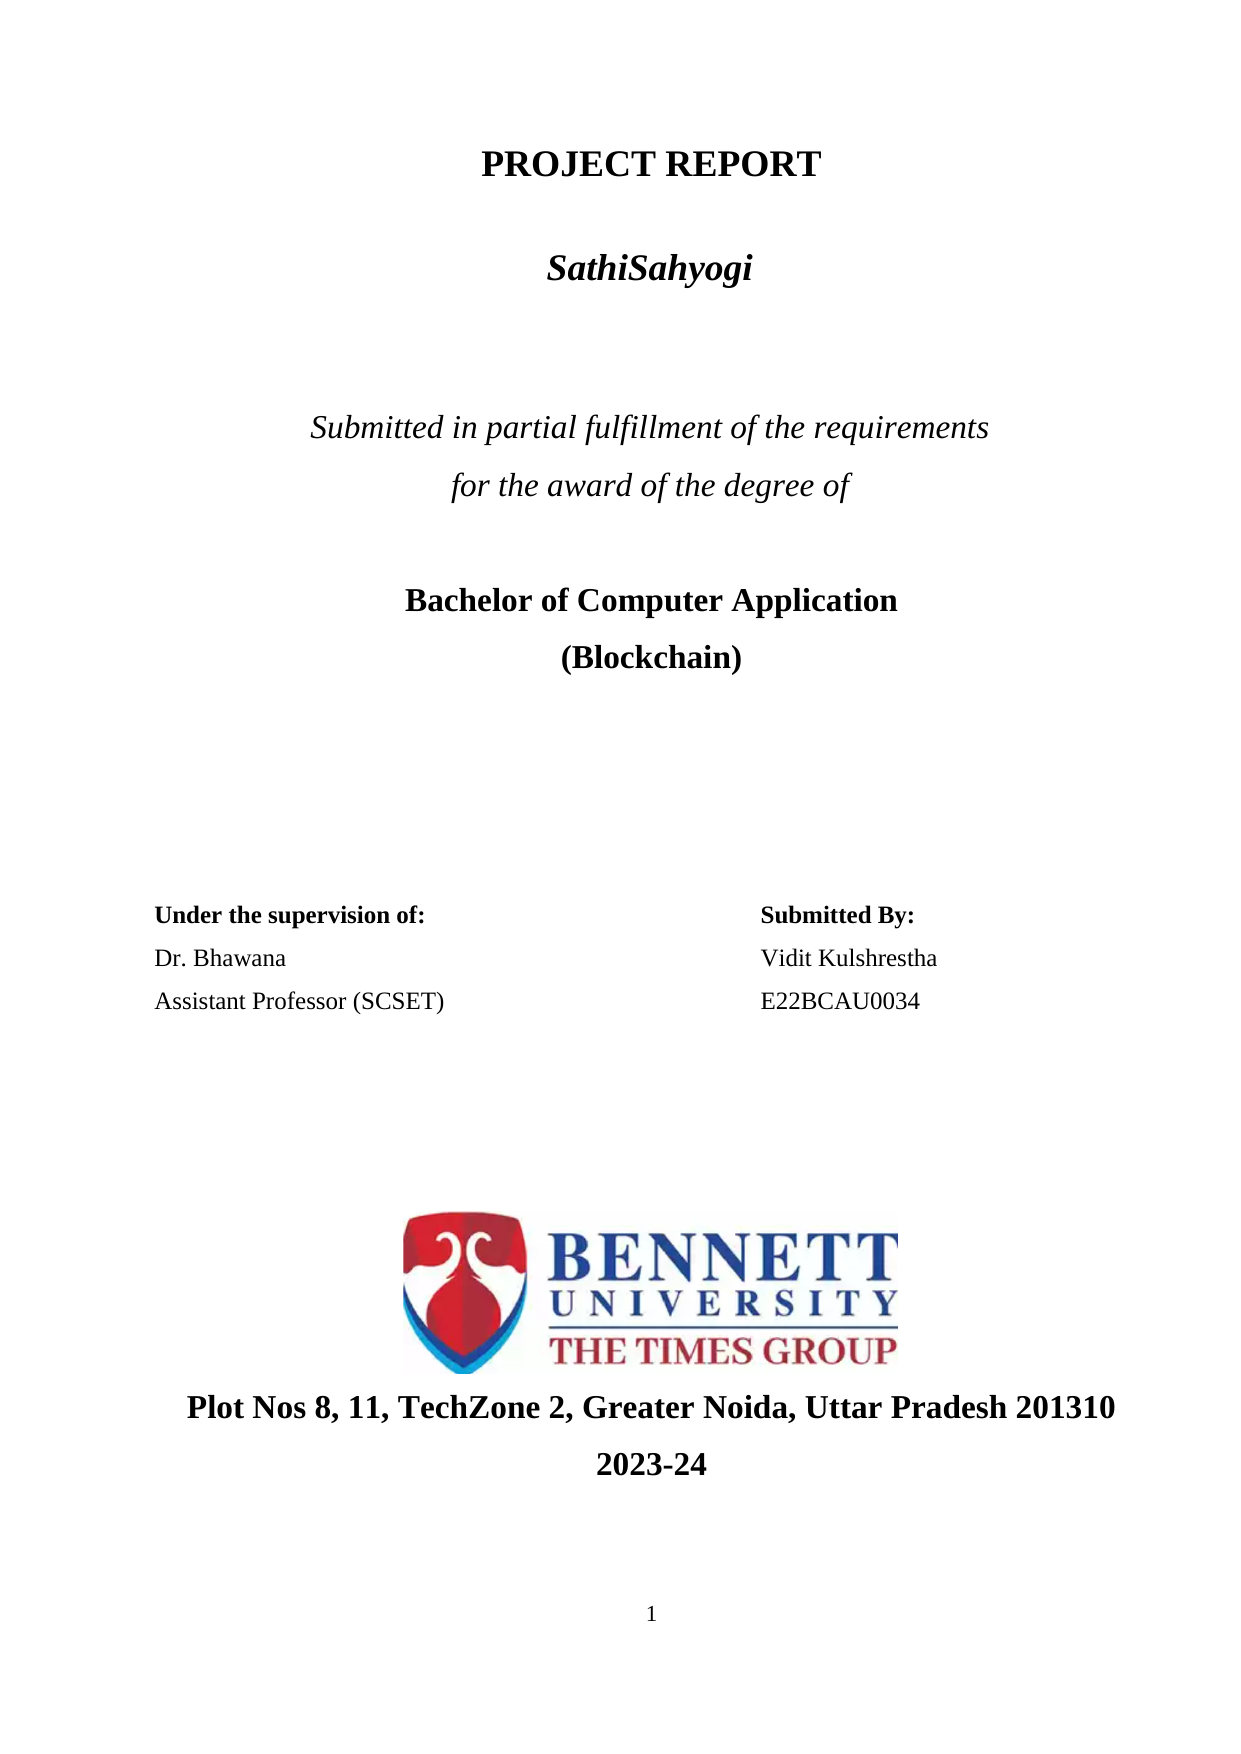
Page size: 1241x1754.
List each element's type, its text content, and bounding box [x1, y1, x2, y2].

text SathiSahyogi [154, 246, 1148, 289]
text (Blockchain) [154, 637, 1148, 676]
text Bachelor of Computer Application [154, 580, 1148, 618]
text Under the supervision of: Submitted By: [154, 900, 1148, 928]
text Assistant Professor (SCSET) E22BCAU0034 [154, 986, 1148, 1015]
text Dr. Bhawana Vidit Kulshrestha [154, 943, 1148, 972]
picture [403, 1211, 900, 1374]
text Plot Nos 8, 11, TechZone 2, Greater Noida, Uttar Pradesh 201310 [154, 1387, 1148, 1425]
text 2023-24 [154, 1444, 1148, 1483]
text PROJECT REPORT [154, 142, 1148, 185]
text for the award of the degree of [154, 465, 1148, 503]
text Submitted in partial fulfillment of the requirements [154, 407, 1148, 446]
